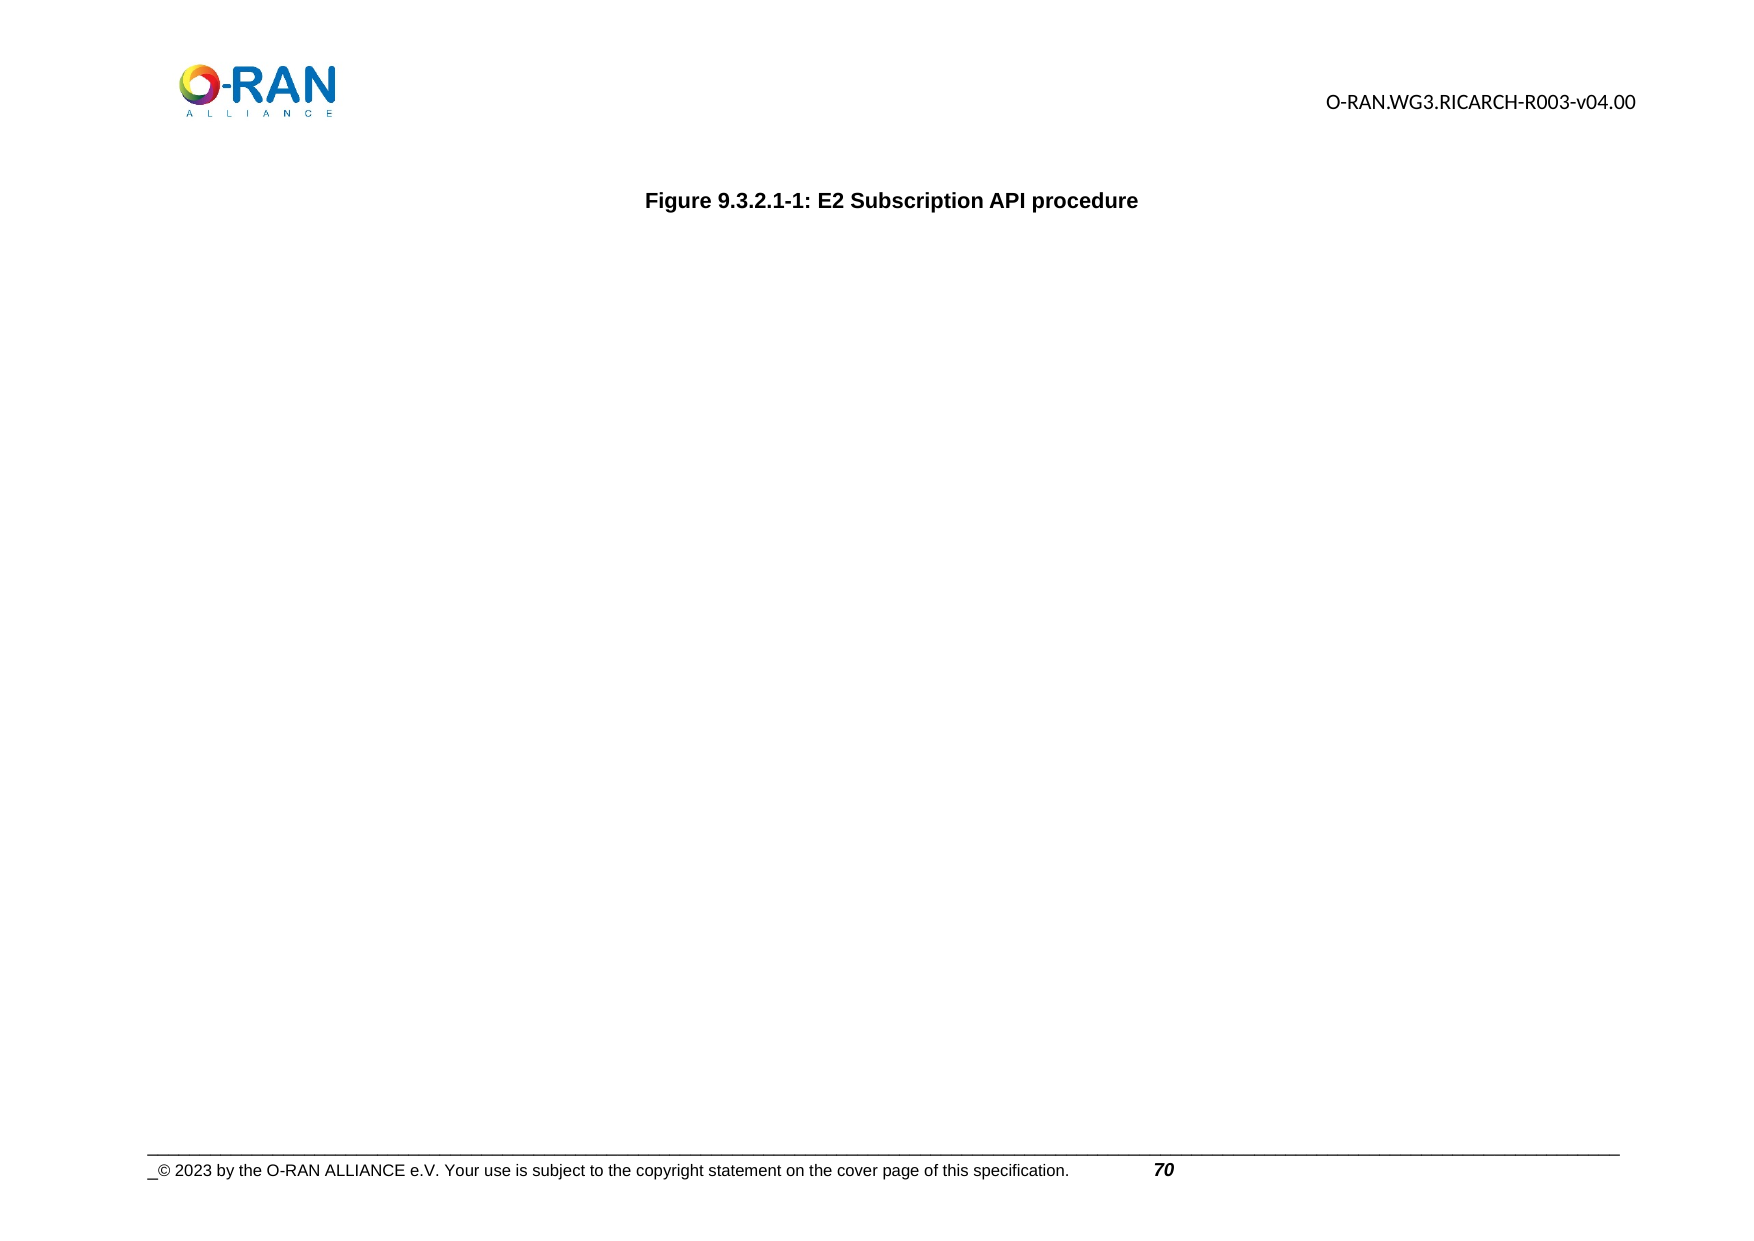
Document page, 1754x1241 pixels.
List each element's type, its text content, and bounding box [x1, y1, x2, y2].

picture [169, 51, 345, 123]
text Figure 9.3.2.1-1: E2 Subscription API procedure [147, 186, 1636, 215]
